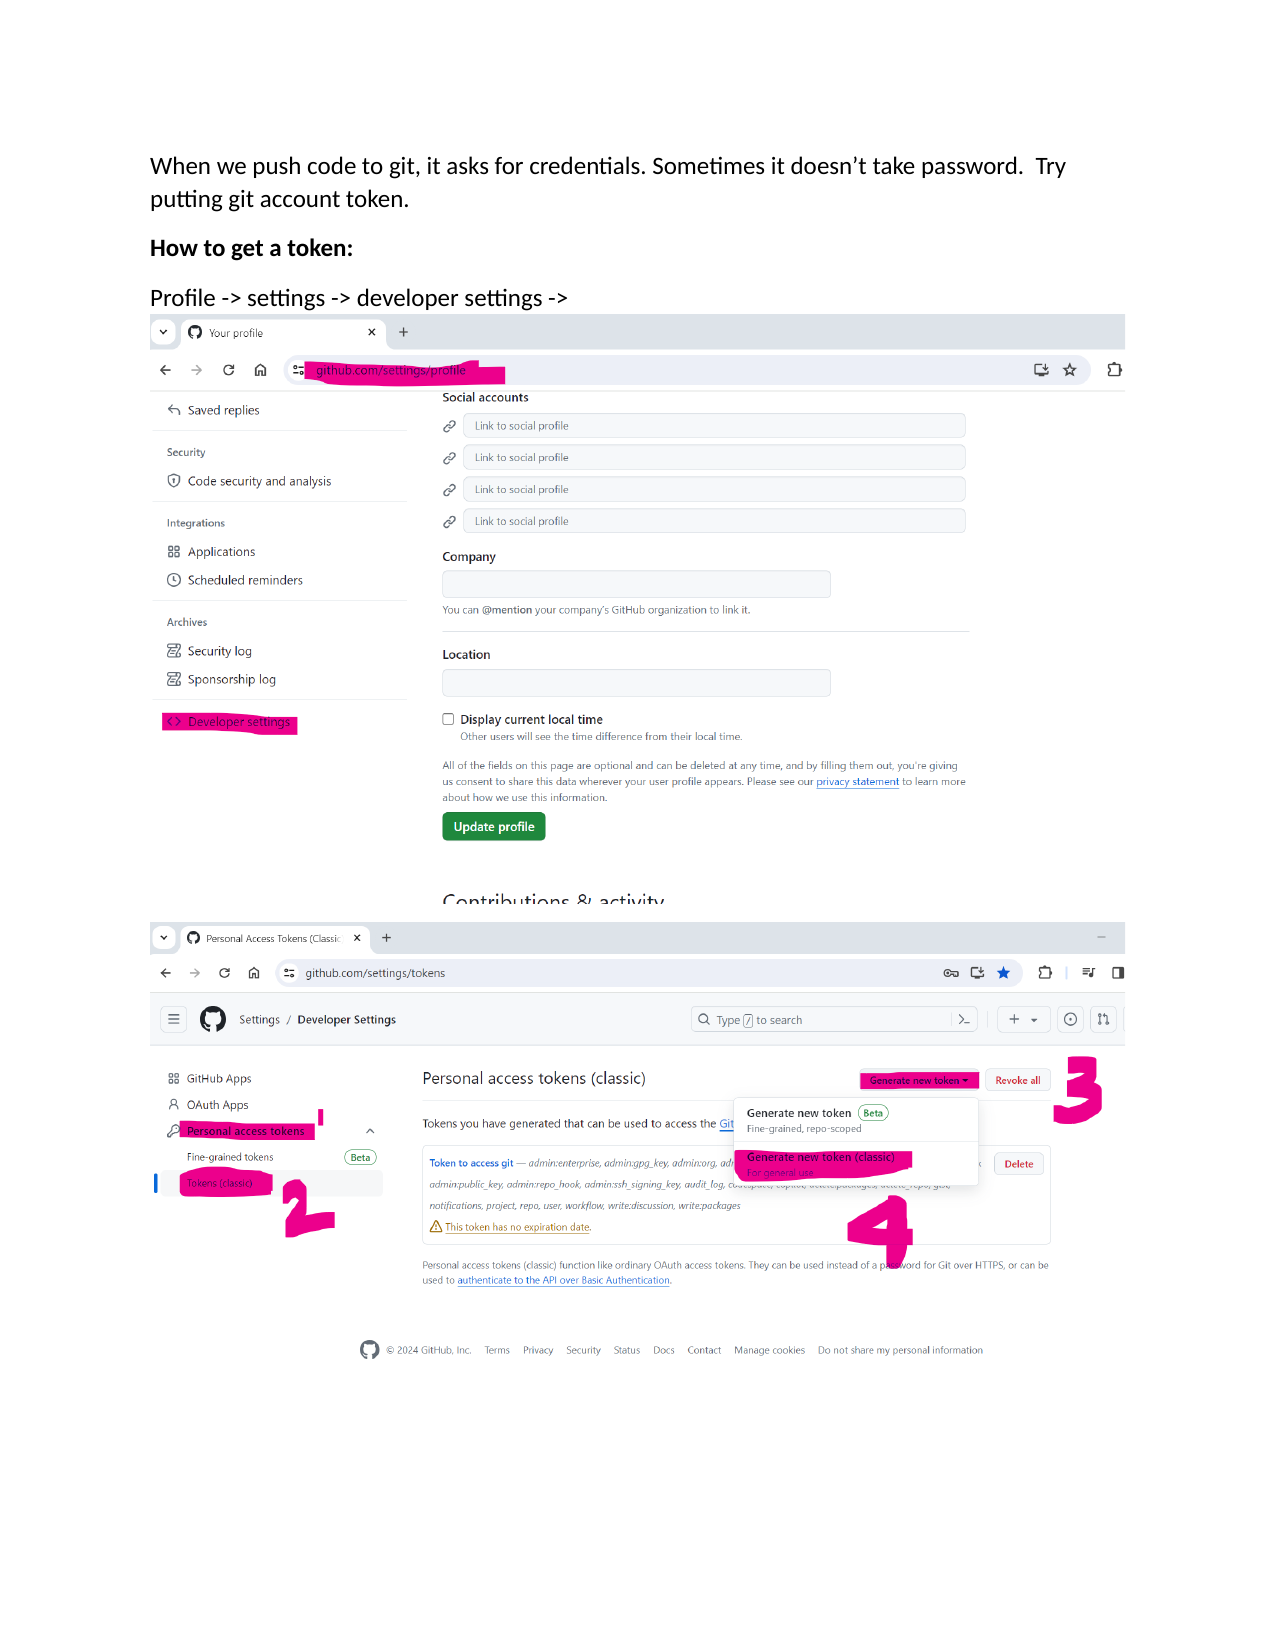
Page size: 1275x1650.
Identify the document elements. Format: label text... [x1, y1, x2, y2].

picture [150, 922, 1125, 1427]
text How to get a token: [150, 232, 1125, 263]
text Profile -> settings -> developer settings -> [150, 282, 1125, 314]
picture [150, 314, 1125, 904]
text When we push code to git, it asks for credentials. Sometimes it doesn’t take password. Try putting git account token. [150, 150, 1125, 213]
